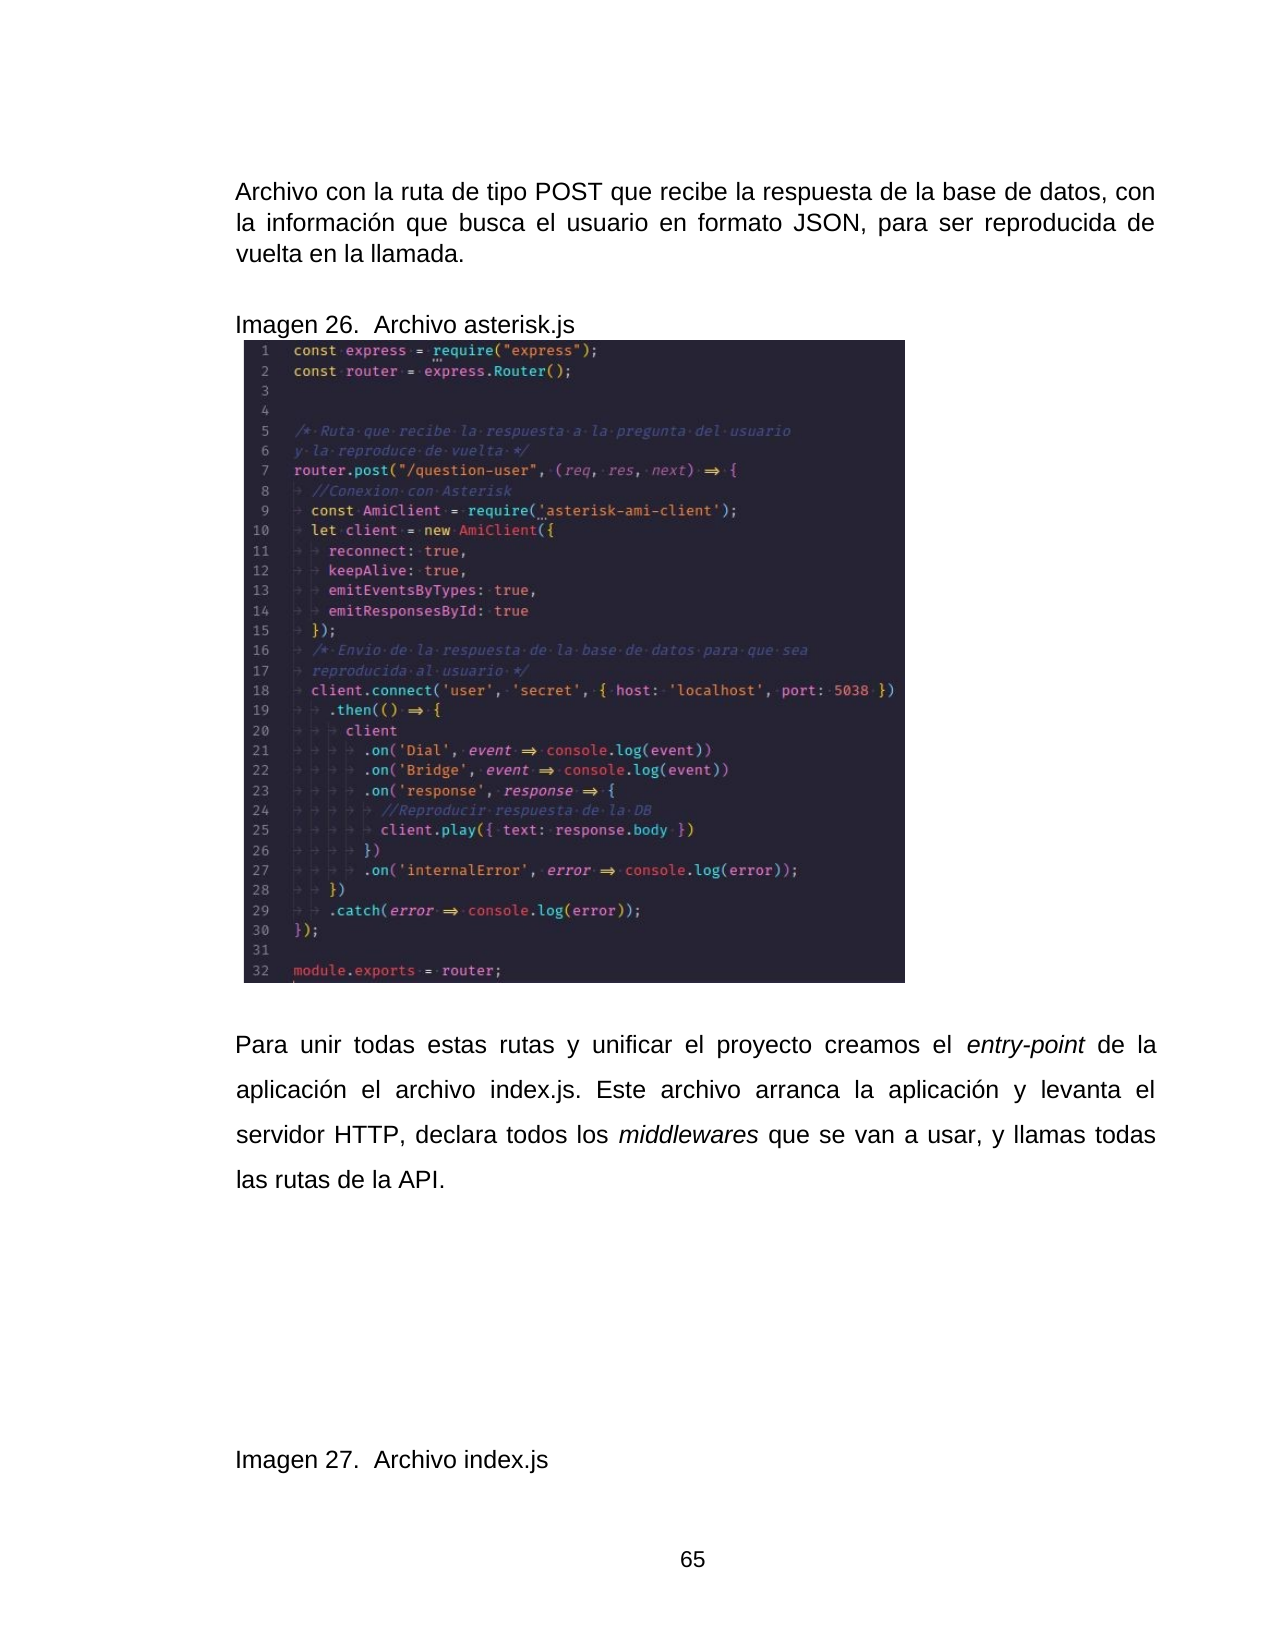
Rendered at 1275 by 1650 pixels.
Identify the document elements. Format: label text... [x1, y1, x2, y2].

text Para unir todas estas rutas y unificar el proyecto creamos el entry-point​ ​de la aplicación el archivo index.js. Este archivo arranca la aplicación y levanta el servidor HTTP, declara todos los middlewares​ que se van a usar, y llamas todas las rutas de la API. [235, 1030, 1157, 1194]
text Archivo con la ruta de tipo POST que recibe la respuesta de la base de datos, con la información que busca el usuario en formato JSON, para ser reproducida de vuelta en la llamada. [235, 177, 1157, 268]
picture [243, 340, 905, 983]
text Imagen 27. Archivo index.js [235, 1445, 1157, 1473]
text Imagen 26. Archivo asterisk.js [235, 309, 1157, 338]
